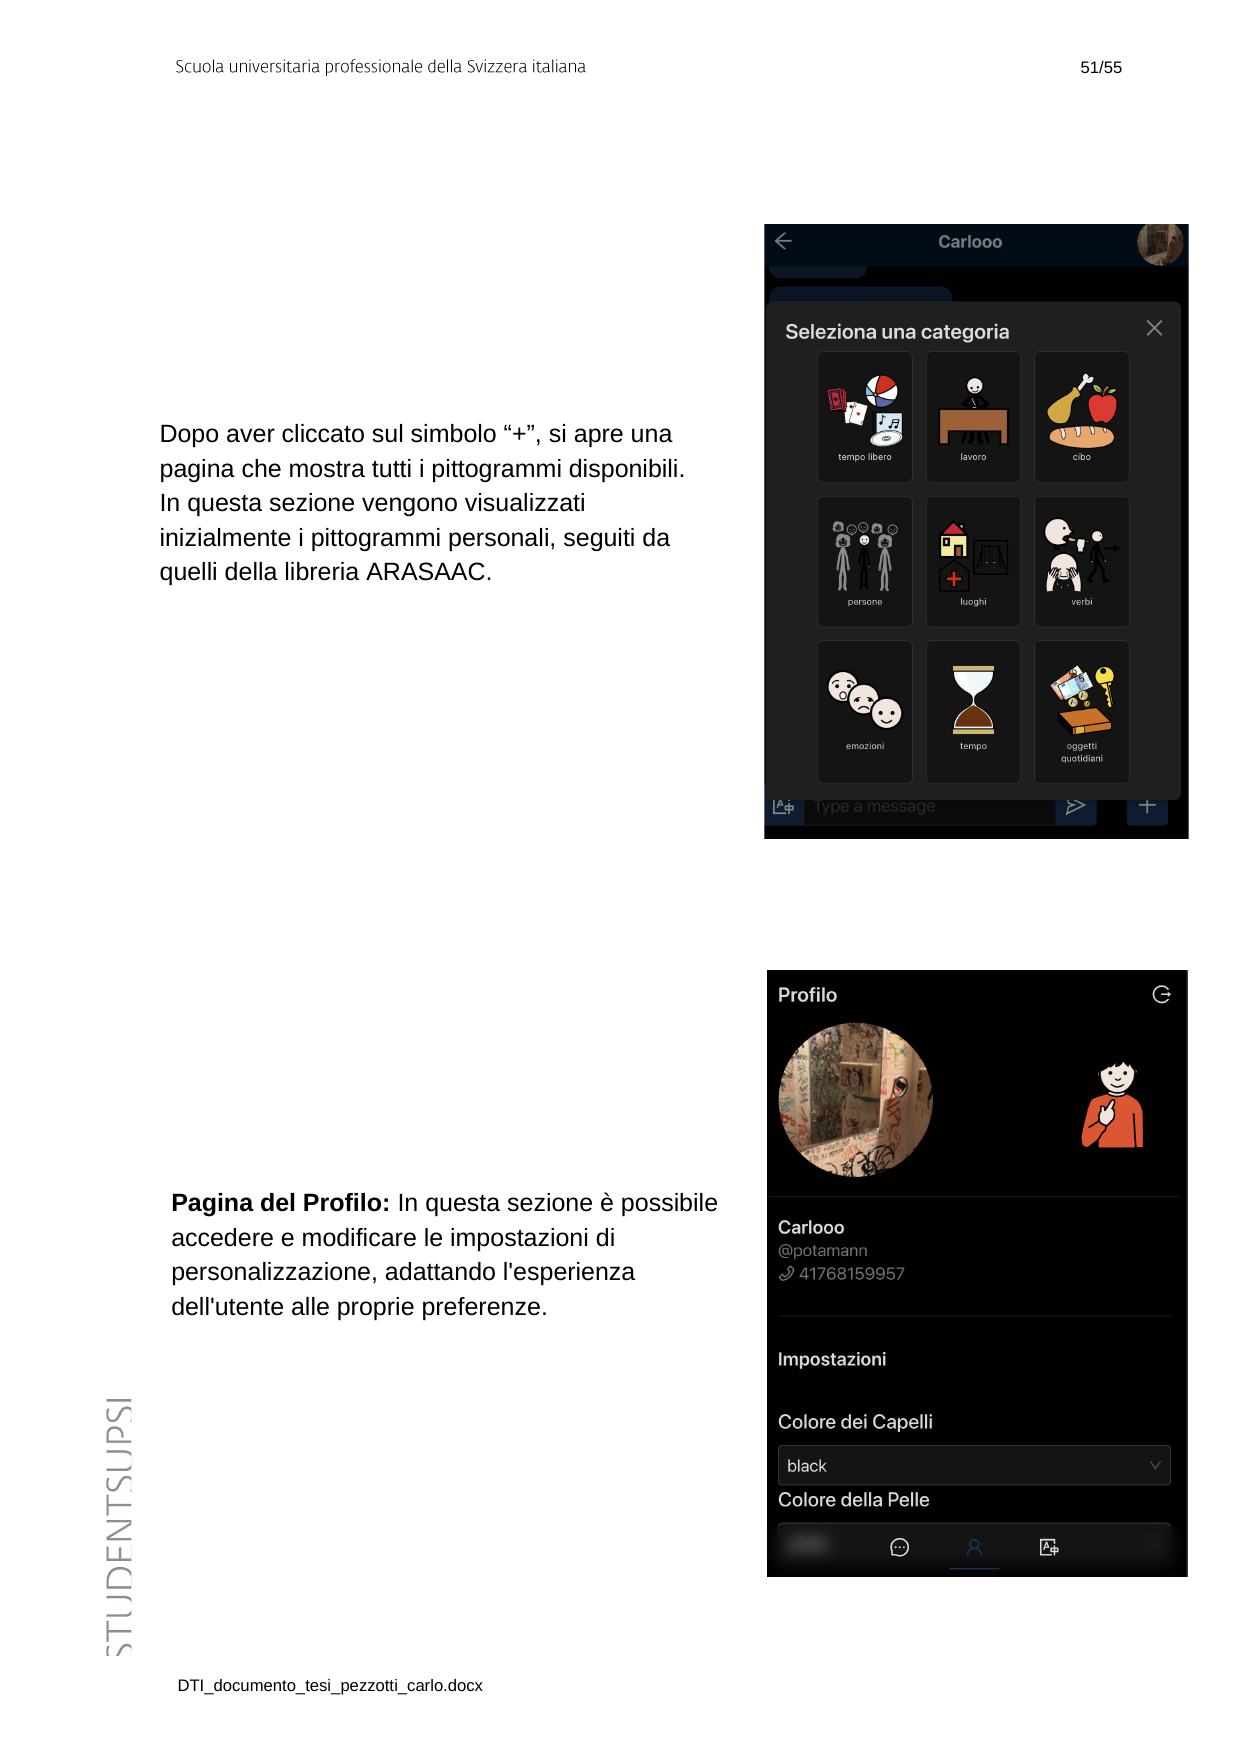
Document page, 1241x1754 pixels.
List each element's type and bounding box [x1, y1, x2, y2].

picture [767, 970, 1188, 1577]
picture [106, 1399, 132, 1657]
picture [168, 53, 602, 80]
picture [764, 224, 1189, 839]
